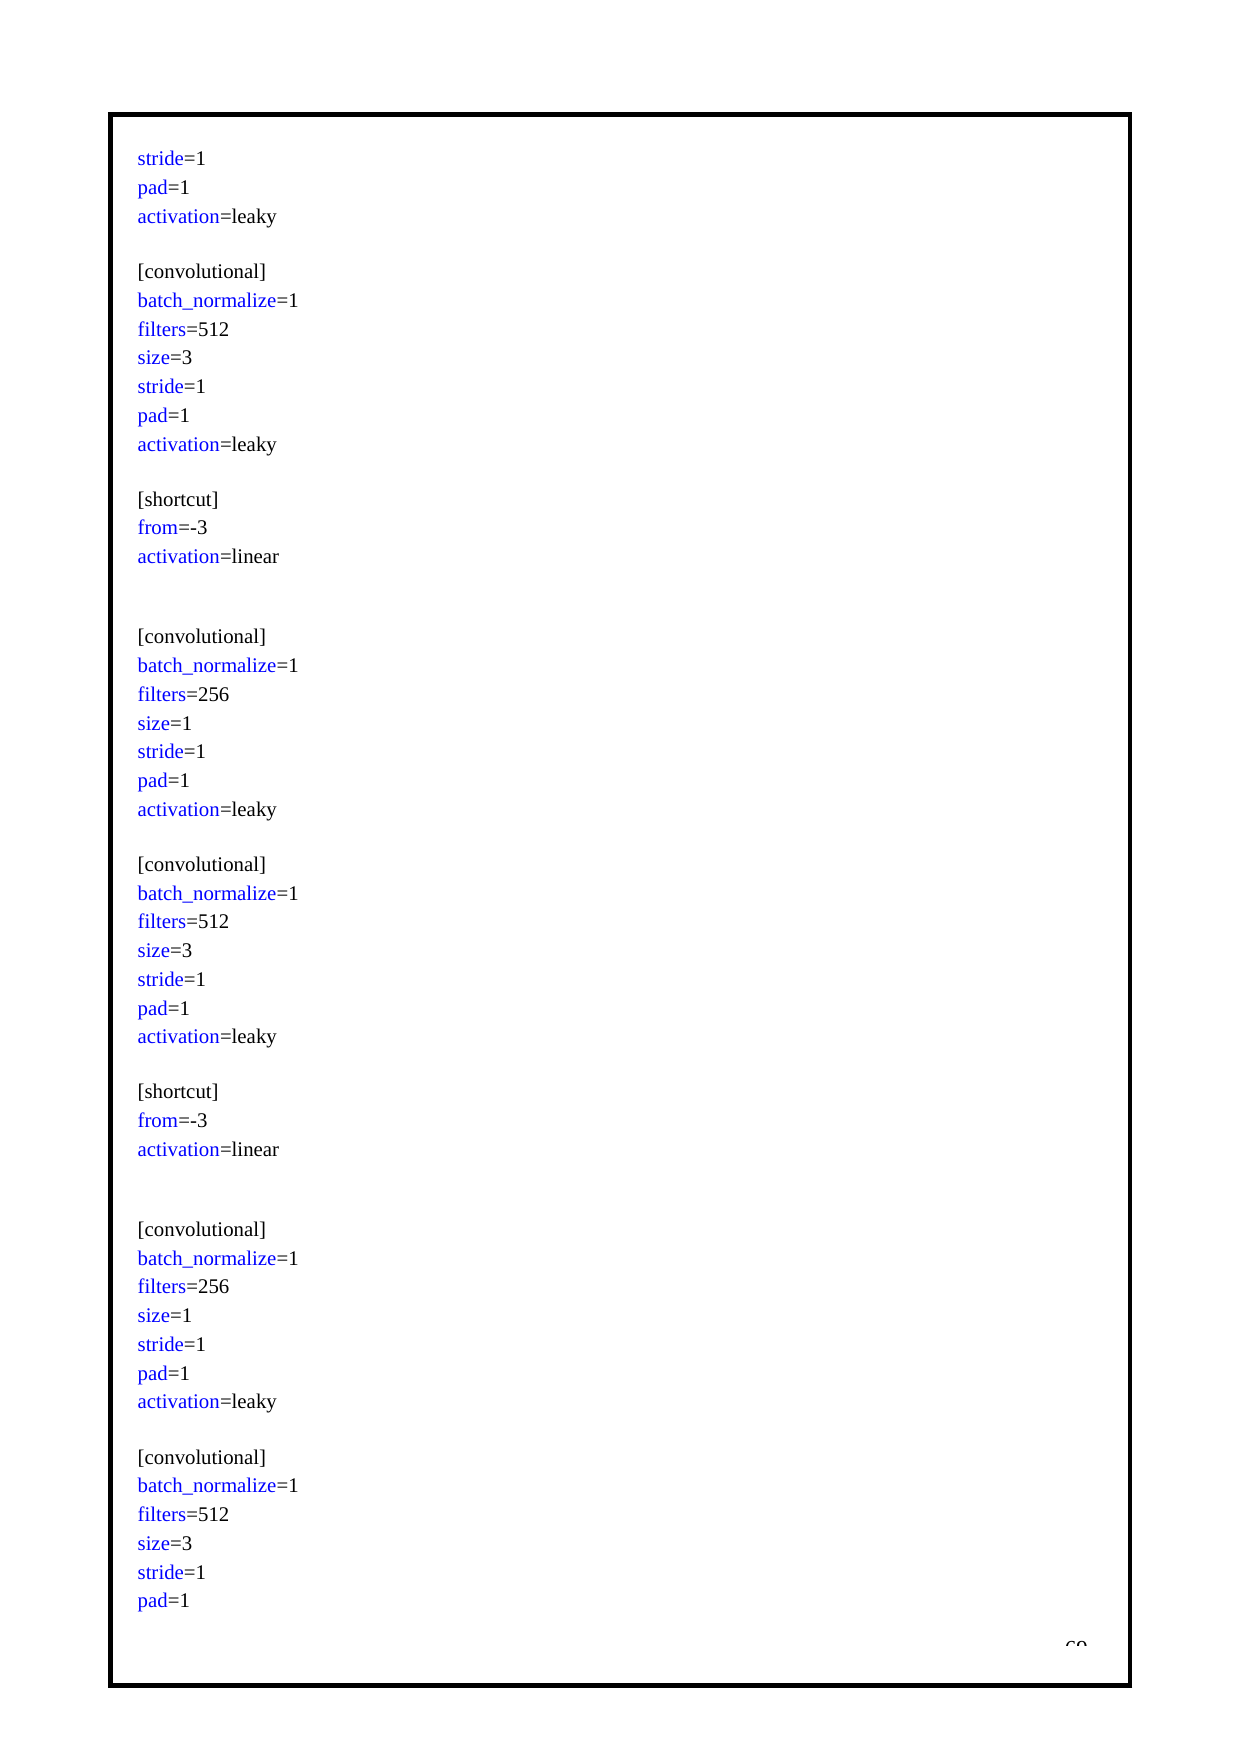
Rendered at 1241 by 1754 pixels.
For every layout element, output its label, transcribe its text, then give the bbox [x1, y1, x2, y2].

text size=3 [137, 933, 1103, 962]
text filters=256 [137, 1270, 1103, 1298]
text filters=256 [137, 677, 1103, 706]
text activation=linear [137, 1132, 1103, 1161]
text activation=leaky [137, 1019, 1103, 1048]
text size=1 [137, 706, 1103, 734]
text stride=1 [137, 142, 1103, 170]
text size=3 [137, 1526, 1103, 1555]
text size=3 [137, 341, 1103, 369]
text stride=1 [137, 962, 1103, 991]
text activation=leaky [137, 199, 1103, 228]
text batch_normalize=1 [137, 1469, 1103, 1497]
text pad=1 [137, 1356, 1103, 1385]
text [convolutional] [137, 1440, 1103, 1469]
text pad=1 [137, 398, 1103, 427]
text stride=1 [137, 1327, 1103, 1356]
text [shortcut] [137, 482, 1103, 511]
text filters=512 [137, 1497, 1103, 1526]
text activation=leaky [137, 792, 1103, 821]
text pad=1 [137, 763, 1103, 792]
text filters=512 [137, 312, 1103, 341]
text [shortcut] [137, 1075, 1103, 1103]
text pad=1 [137, 170, 1103, 199]
text batch_normalize=1 [137, 648, 1103, 677]
text size=1 [137, 1298, 1103, 1327]
text pad=1 [137, 991, 1103, 1019]
text [convolutional] [137, 847, 1103, 876]
text from=-3 [137, 1103, 1103, 1132]
text batch_normalize=1 [137, 283, 1103, 312]
text activation=leaky [137, 427, 1103, 456]
text [convolutional] [137, 1212, 1103, 1241]
text activation=linear [137, 539, 1103, 568]
text [convolutional] [137, 254, 1103, 283]
text stride=1 [137, 1555, 1103, 1584]
text stride=1 [137, 734, 1103, 763]
text activation=leaky [137, 1385, 1103, 1413]
text [convolutional] [137, 619, 1103, 648]
text filters=512 [137, 904, 1103, 933]
text batch_normalize=1 [137, 1241, 1103, 1270]
text batch_normalize=1 [137, 876, 1103, 904]
text pad=1 [137, 1584, 1103, 1612]
text stride=1 [137, 369, 1103, 398]
text from=-3 [137, 511, 1103, 539]
